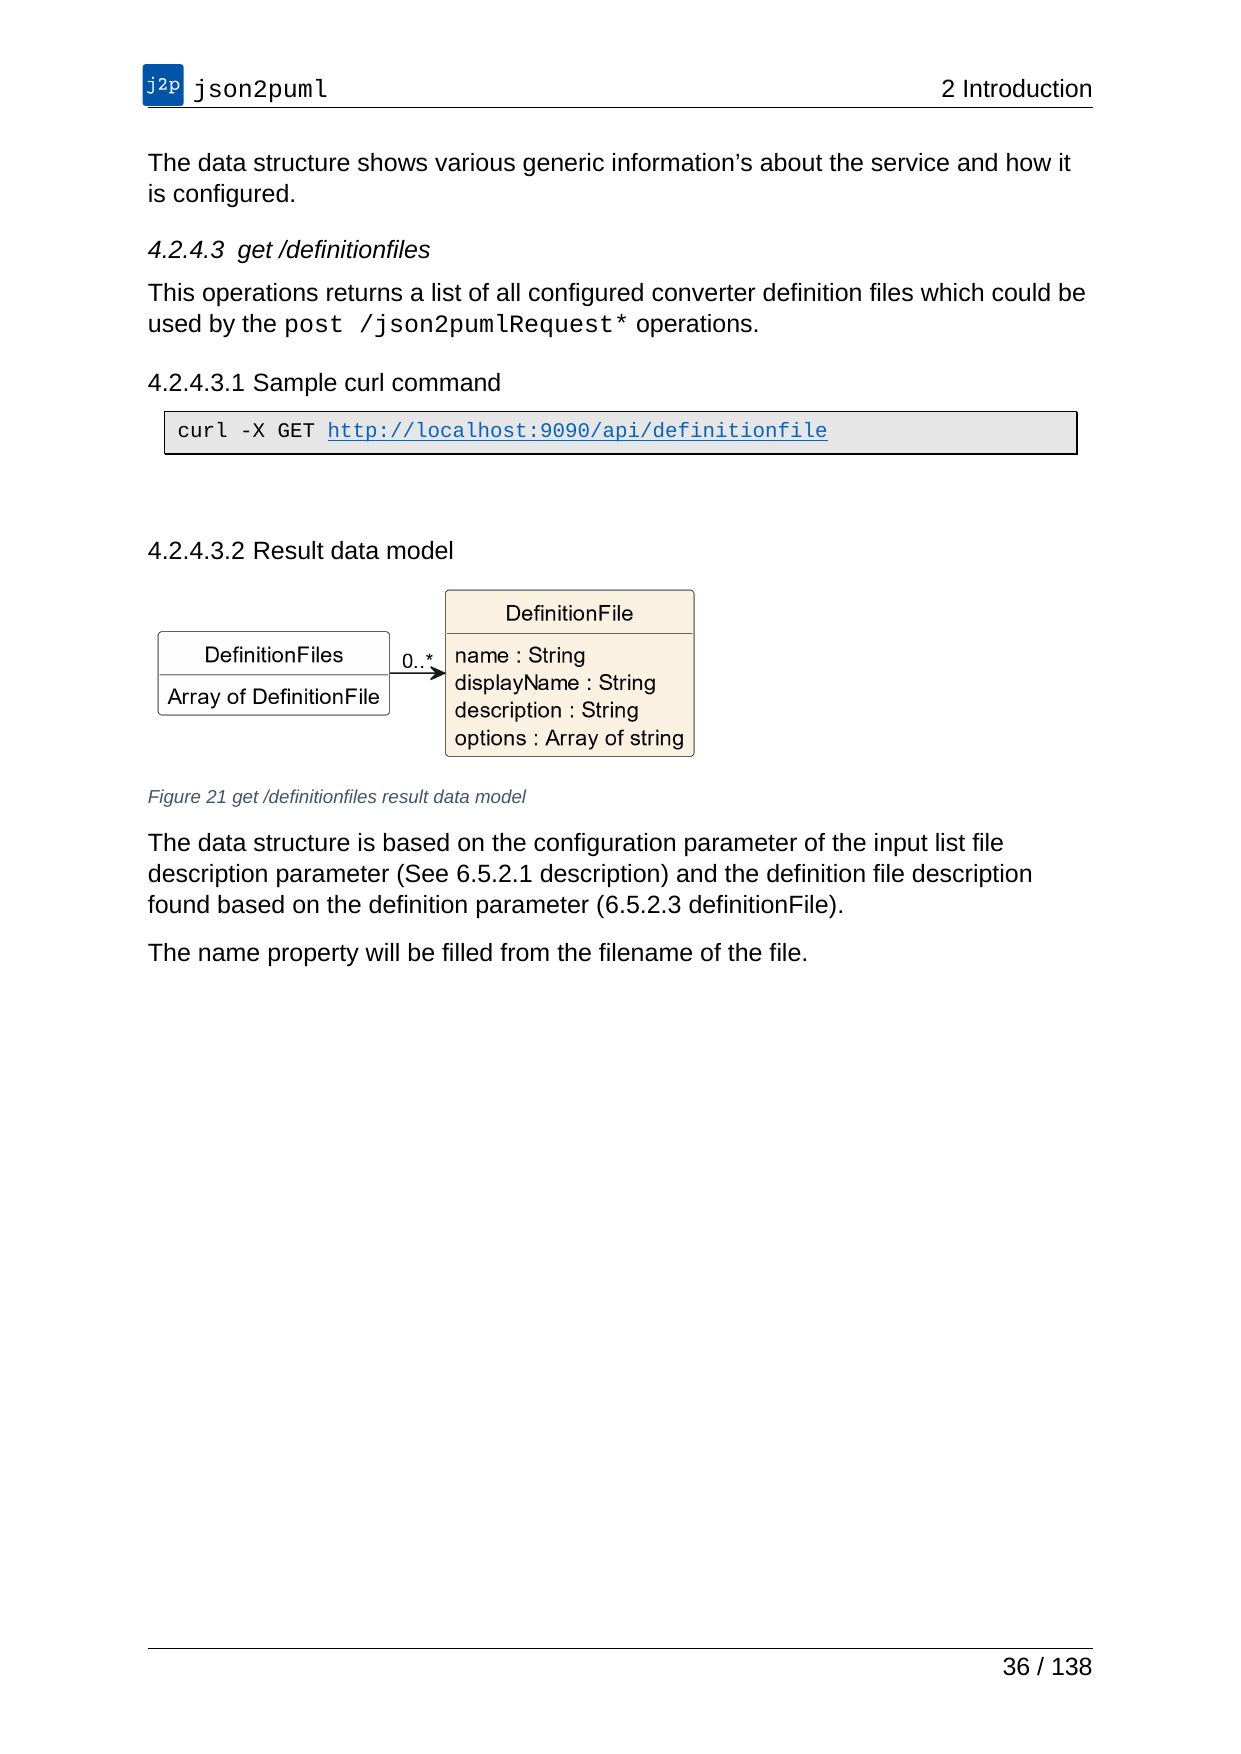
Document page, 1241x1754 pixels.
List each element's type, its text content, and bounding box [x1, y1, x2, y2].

text The name property will be filled from the filename of the file. [148, 938, 1093, 967]
subtitle Result data model [148, 536, 1093, 564]
subtitle get /definitionfiles [148, 235, 1093, 263]
text The data structure shows various generic information’s about the service and how it is configured. [148, 148, 1093, 207]
picture [147, 579, 704, 767]
text This operations returns a list of all configured converter definition files which could be used by the post /json2pumlRequest* operations. [148, 278, 1093, 340]
text Figure 21 get /definitionfiles result data model [148, 786, 1093, 807]
picture [142, 64, 184, 106]
subtitle Sample curl command [148, 368, 1093, 396]
text curl -X GET http://localhost:9090/api/definitionfile [165, 412, 1076, 453]
text The data structure is based on the configuration parameter of the input list file description parameter (See 6.5.2.1 description) and the definition file description found based on the definition parameter (6.5.2.3 definitionFile). [148, 828, 1093, 919]
